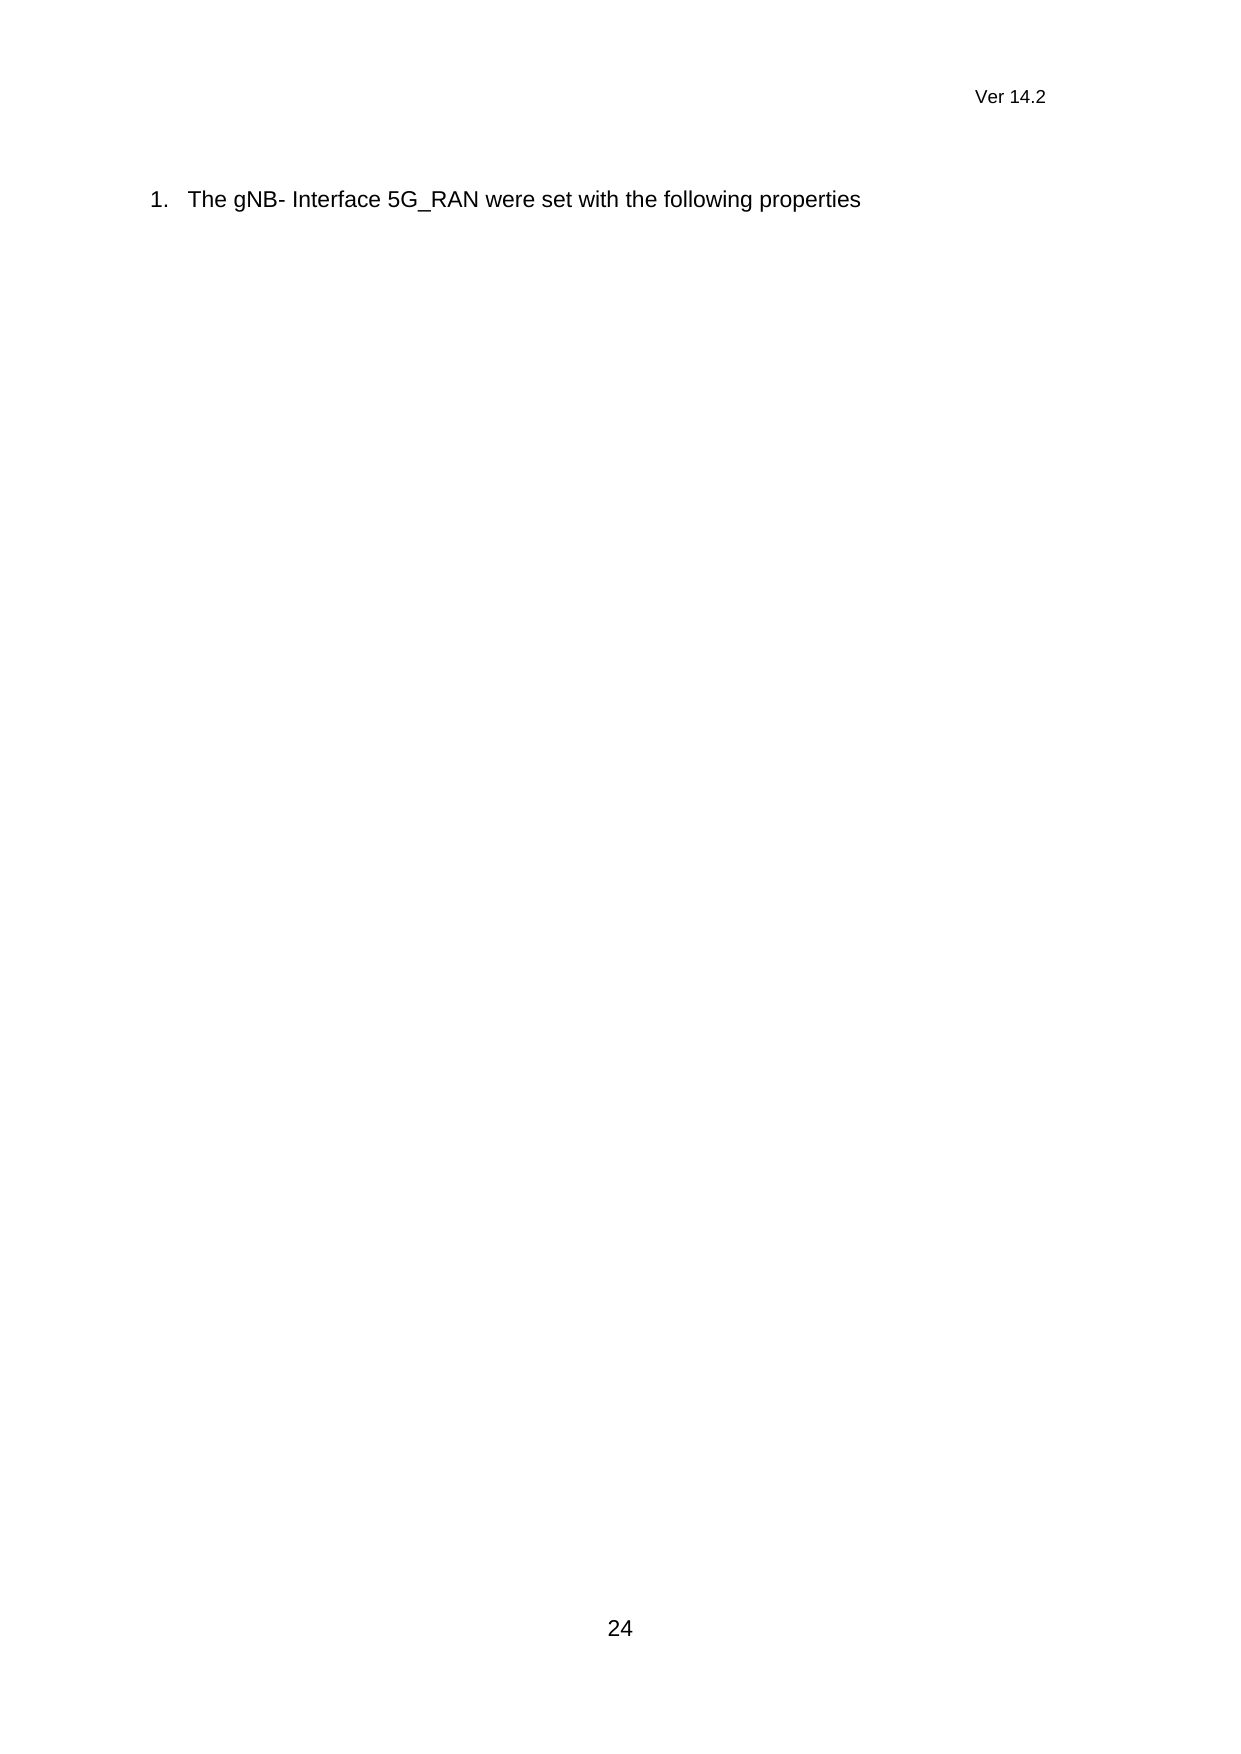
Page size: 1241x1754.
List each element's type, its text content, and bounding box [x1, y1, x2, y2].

list The gNB- Interface 5G_RAN were set with the following properties [150, 186, 1090, 212]
